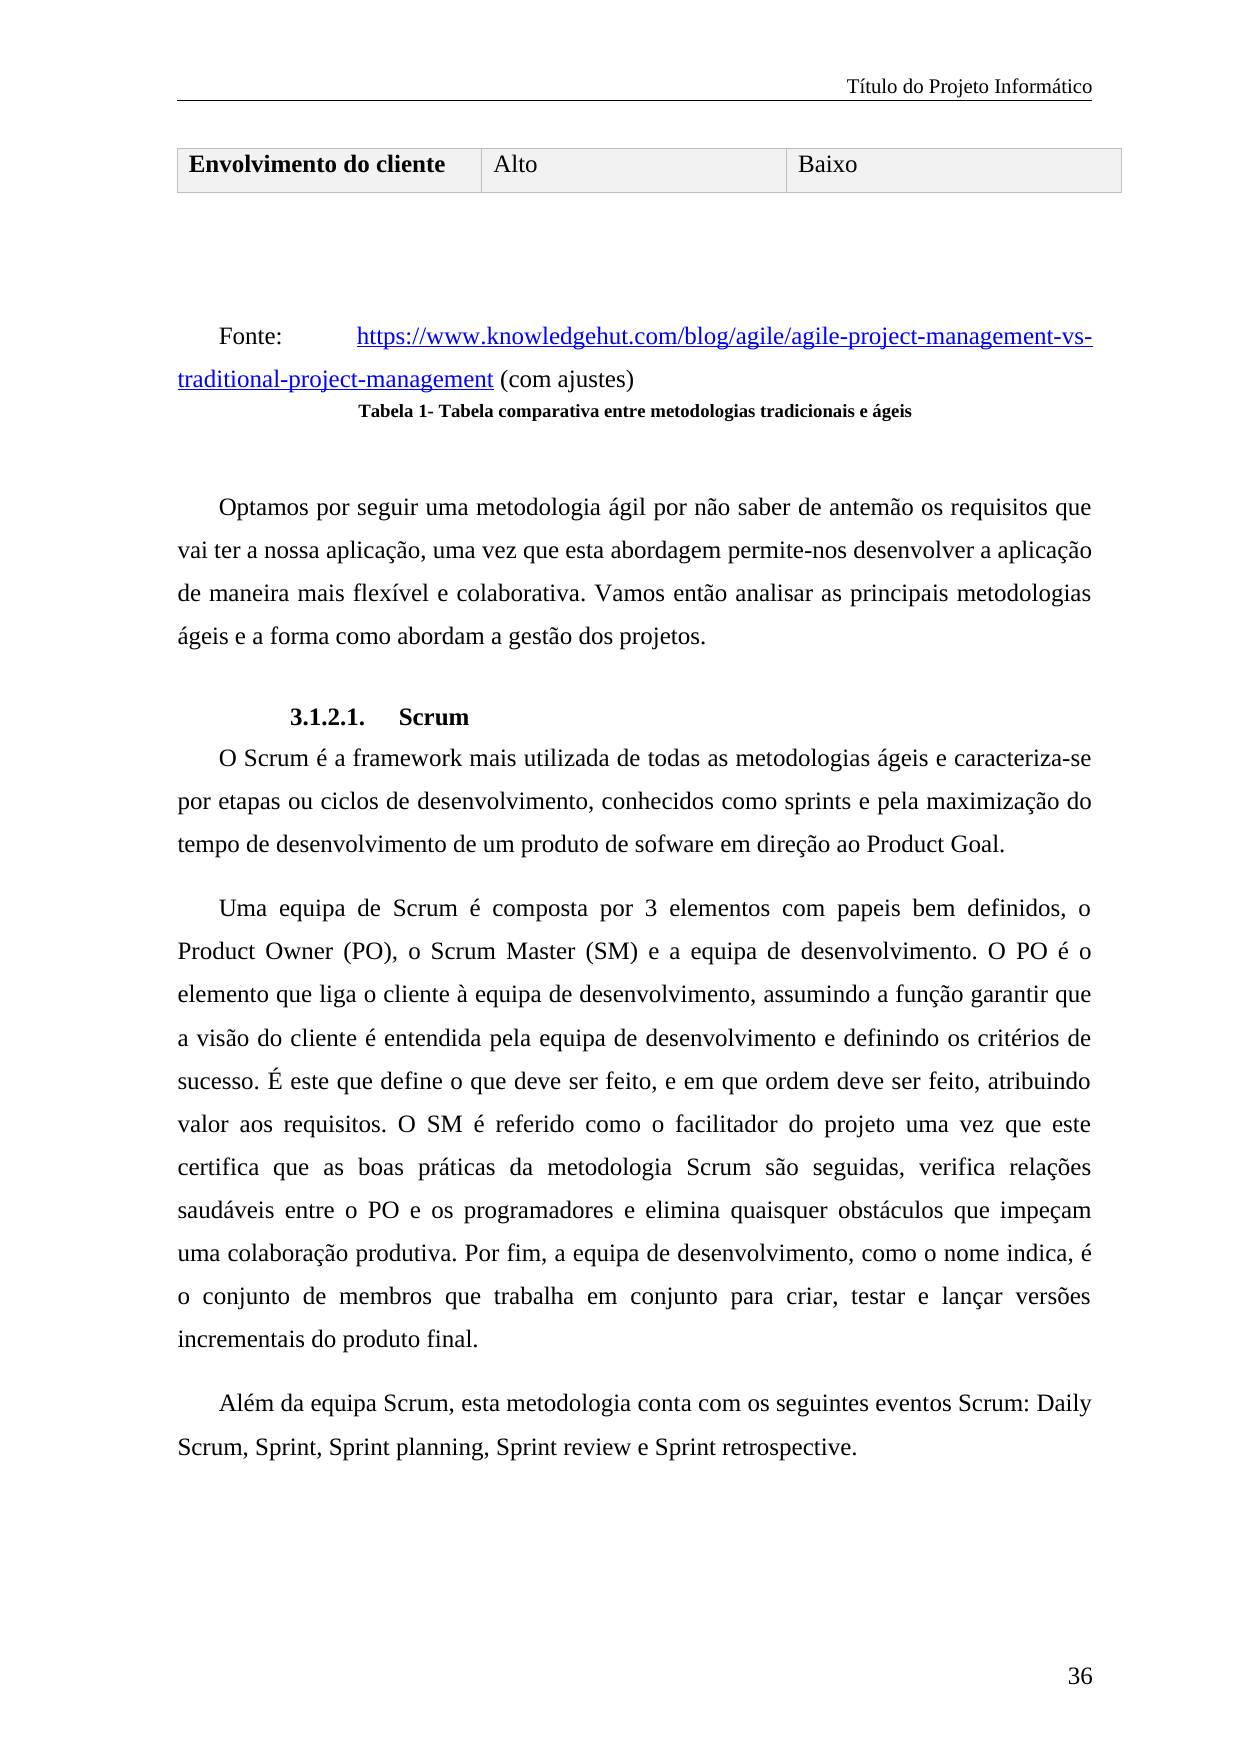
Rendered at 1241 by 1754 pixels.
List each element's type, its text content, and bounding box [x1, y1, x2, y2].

table_cell Baixo [787, 149, 1121, 192]
table_cell Envolvimento do cliente [178, 149, 481, 192]
text Uma equipa de Scrum é composta por 3 elementos com papeis bem definidos, o Product Owner (PO), o Scrum Master (SM) e a equipa de desenvolvimento. O PO é o elemento que liga o cliente à equipa de desenvolvimento, assumindo a função garantir que a visão do cliente é entendida pela equipa de desenvolvimento e definindo os critérios de sucesso. É este que define o que deve ser feito, e em que ordem deve ser feito, atribuindo valor aos requisitos. O SM é referido como o facilitador do projeto uma vez que este certifica que as boas práticas da metodologia Scrum são seguidas, verifica relações saudáveis entre o PO e os programadores e elimina quaisquer obstáculos que impeçam uma colaboração produtiva. Por fim, a equipa de desenvolvimento, como o nome indica, é o conjunto de membros que trabalha em conjunto para criar, testar e lançar versões incrementais do produto final. [177, 893, 1092, 1353]
table_cell Alto [482, 149, 786, 192]
text Tabela 1- Tabela comparativa entre metodologias tradicionais e ágeis [317, 399, 912, 421]
text O Scrum é a framework mais utilizada de todas as metodologias ágeis e caracteriza-se por etapas ou ciclos de desenvolvimento, conhecidos como sprints e pela maximização do tempo de desenvolvimento de um produto de sofware em direção ao Product Goal. [177, 743, 1092, 858]
text Fonte: https://www.knowledgehut.com/blog/agile/agile-project-management-vs-traditional-project-management (com ajustes) [177, 321, 1092, 393]
text Além da equipa Scrum, esta metodologia conta com os seguintes eventos Scrum: Daily Scrum, Sprint, Sprint planning, Sprint review e Sprint retrospective. [177, 1388, 1092, 1460]
subtitle Scrum [290, 702, 1092, 731]
text Optamos por seguir uma metodologia ágil por não saber de antemão os requisitos que vai ter a nossa aplicação, uma vez que esta abordagem permite-nos desenvolver a aplicação de maneira mais flexível e colaborativa. Vamos então analisar as principais metodologias ágeis e a forma como abordam a gestão dos projetos. [177, 492, 1092, 650]
